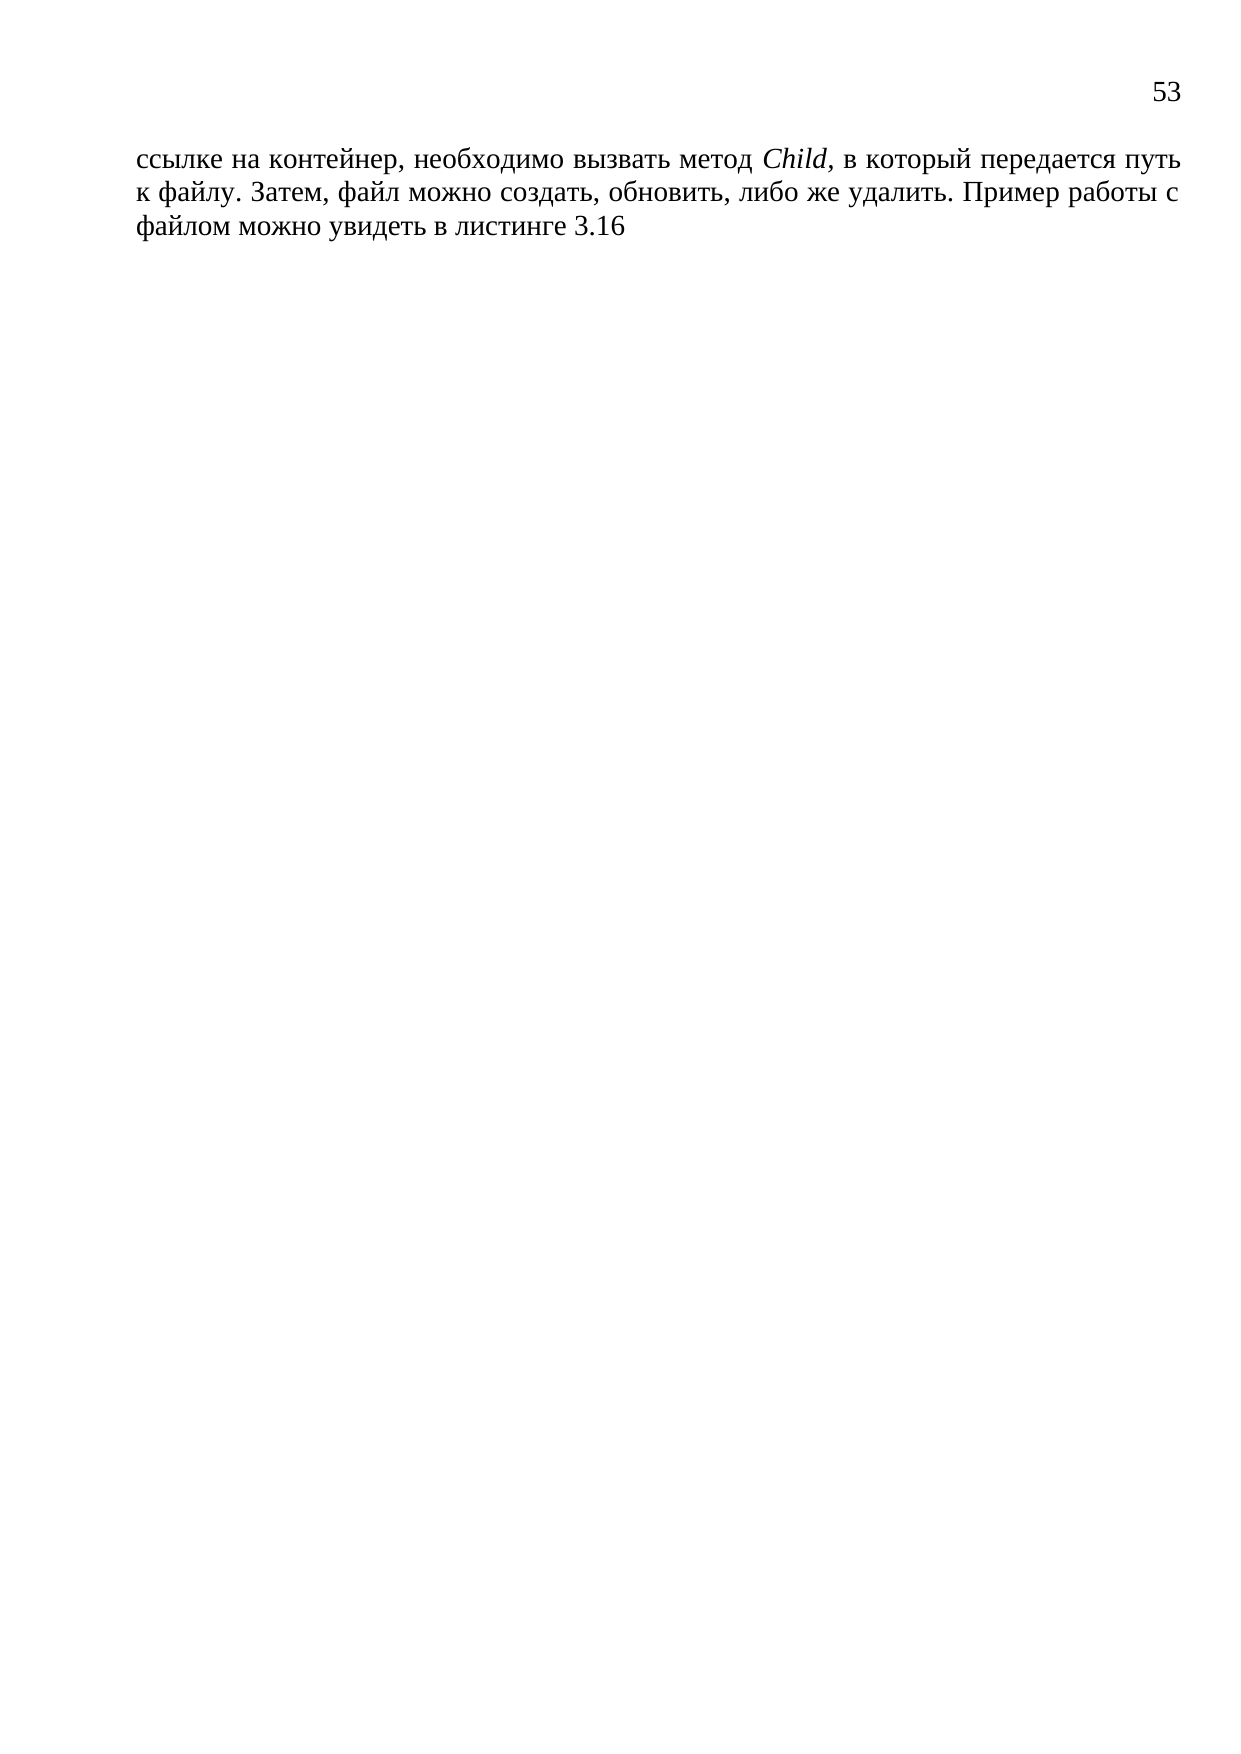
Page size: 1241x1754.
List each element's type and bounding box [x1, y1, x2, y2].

text [136, 141, 1181, 241]
